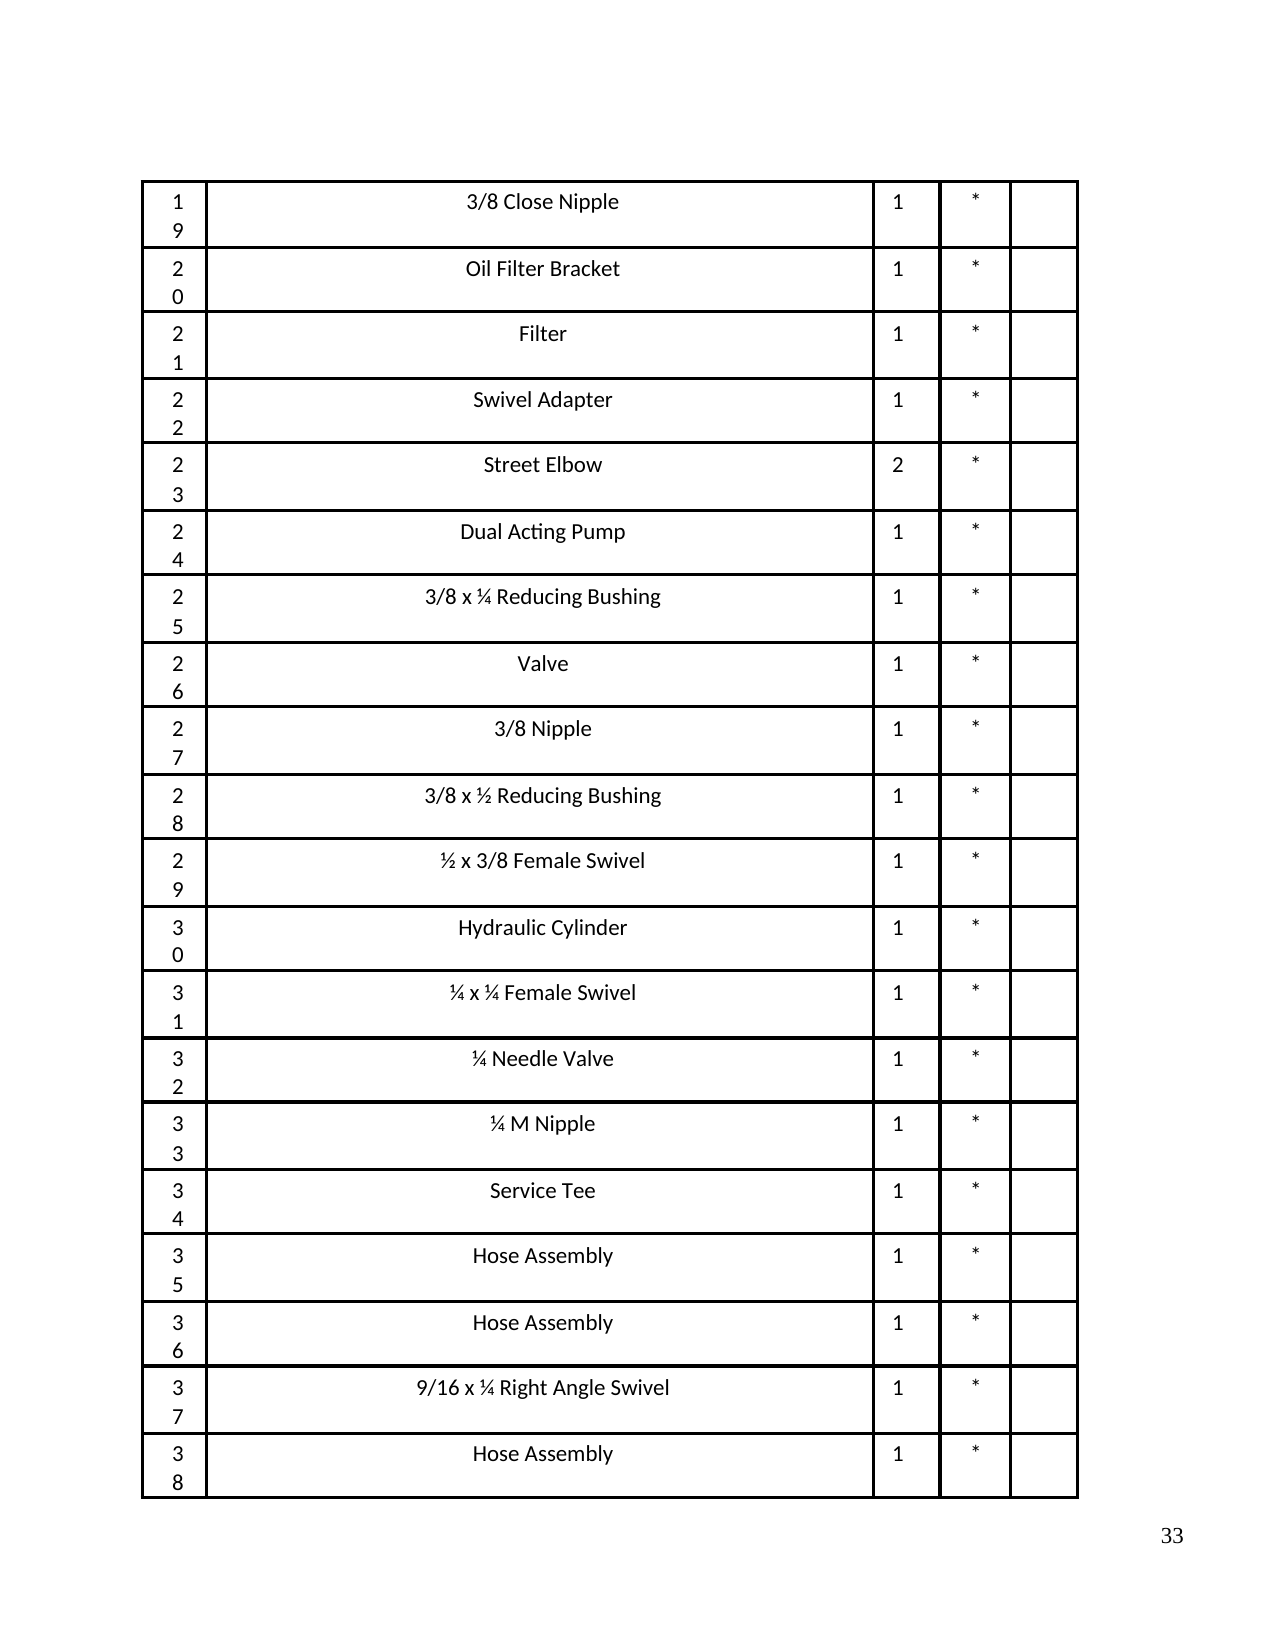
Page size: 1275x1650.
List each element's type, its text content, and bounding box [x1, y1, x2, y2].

table_cell 1 [875, 1104, 938, 1168]
table_cell [1012, 313, 1076, 377]
table_cell Hose Assembly [208, 1435, 872, 1496]
table_cell 1 [875, 1368, 938, 1432]
table_cell [1012, 776, 1076, 837]
table_cell 37 [144, 1368, 205, 1432]
table_cell * [942, 249, 1009, 310]
table_cell 1 [875, 972, 938, 1036]
table_cell Service Tee [208, 1171, 872, 1232]
table_header 3/8 Close Nipple [208, 183, 872, 246]
table_cell * [942, 1435, 1009, 1496]
table_cell 1 [875, 908, 938, 969]
table_cell [1012, 444, 1076, 509]
table_cell 29 [144, 840, 205, 904]
table_cell 1 [875, 512, 938, 573]
table_cell * [942, 908, 1009, 969]
table_cell [1012, 644, 1076, 705]
table_cell 28 [144, 776, 205, 837]
table_cell 36 [144, 1303, 205, 1364]
table_cell 1 [875, 380, 938, 441]
table_cell 30 [144, 908, 205, 969]
table_cell [1012, 576, 1076, 641]
table_cell 25 [144, 576, 205, 641]
table_cell 1 [875, 840, 938, 904]
table_cell 35 [144, 1235, 205, 1300]
table_cell 1 [875, 1303, 938, 1364]
table_cell 1 [875, 313, 938, 377]
table_cell 1 [875, 1235, 938, 1300]
table_cell ¼ x ¼ Female Swivel [208, 972, 872, 1036]
table_cell Hydraulic Cylinder [208, 908, 872, 969]
table_cell [1012, 840, 1076, 904]
table_cell 23 [144, 444, 205, 509]
table_cell 1 [875, 1171, 938, 1232]
table_cell Filter [208, 313, 872, 377]
table_cell 3/8 Nipple [208, 708, 872, 773]
table_cell Valve [208, 644, 872, 705]
table_cell 1 [875, 1040, 938, 1100]
table_cell [1012, 708, 1076, 773]
table_cell 1 [875, 576, 938, 641]
table_cell 22 [144, 380, 205, 441]
table_cell 21 [144, 313, 205, 377]
table_cell [1012, 1368, 1076, 1432]
table_cell 33 [144, 1104, 205, 1168]
table_cell 1 [875, 644, 938, 705]
table_cell 3/8 x ¼ Reducing Bushing [208, 576, 872, 641]
table_cell [1012, 1171, 1076, 1232]
table_cell 32 [144, 1040, 205, 1100]
table_cell 26 [144, 644, 205, 705]
table_cell 31 [144, 972, 205, 1036]
table_cell * [942, 840, 1009, 904]
table_cell 24 [144, 512, 205, 573]
table_cell * [942, 972, 1009, 1036]
table_cell * [942, 576, 1009, 641]
table_cell Hose Assembly [208, 1303, 872, 1364]
table_cell 34 [144, 1171, 205, 1232]
table_cell 38 [144, 1435, 205, 1496]
table_cell 3/8 x ½ Reducing Bushing [208, 776, 872, 837]
table_cell * [942, 644, 1009, 705]
table_cell ¼ M Nipple [208, 1104, 872, 1168]
table_cell * [942, 1303, 1009, 1364]
table_cell [1012, 1040, 1076, 1100]
table_cell [1012, 512, 1076, 573]
table_header 19 [144, 183, 205, 246]
table_cell [1012, 249, 1076, 310]
table_cell [1012, 972, 1076, 1036]
table_cell 27 [144, 708, 205, 773]
table_cell 1 [875, 249, 938, 310]
table_cell Swivel Adapter [208, 380, 872, 441]
table_cell * [942, 776, 1009, 837]
table_cell 1 [875, 1435, 938, 1496]
table_cell 9/16 x ¼ Right Angle Swivel [208, 1368, 872, 1432]
table_cell [1012, 1235, 1076, 1300]
table_header 1 [875, 183, 938, 246]
table_cell ½ x 3/8 Female Swivel [208, 840, 872, 904]
table_cell 1 [875, 776, 938, 837]
table_cell 1 [875, 708, 938, 773]
table_cell [1012, 908, 1076, 969]
table_cell * [942, 1368, 1009, 1432]
table_cell * [942, 444, 1009, 509]
table_cell Street Elbow [208, 444, 872, 509]
table_cell [1012, 1303, 1076, 1364]
table_cell [1012, 380, 1076, 441]
table_cell Hose Assembly [208, 1235, 872, 1300]
table_cell * [942, 708, 1009, 773]
table_cell 20 [144, 249, 205, 310]
table_cell [1012, 1104, 1076, 1168]
table_cell 2 [875, 444, 938, 509]
table_cell * [942, 313, 1009, 377]
table_cell ¼ Needle Valve [208, 1040, 872, 1100]
table_cell Oil Filter Bracket [208, 249, 872, 310]
table_cell * [942, 1171, 1009, 1232]
table_cell * [942, 380, 1009, 441]
table_header [1012, 183, 1076, 246]
table_header * [942, 183, 1009, 246]
table_cell * [942, 1104, 1009, 1168]
table_cell * [942, 512, 1009, 573]
table_cell Dual Acting Pump [208, 512, 872, 573]
table_cell * [942, 1040, 1009, 1100]
table_cell [1012, 1435, 1076, 1496]
table_cell * [942, 1235, 1009, 1300]
